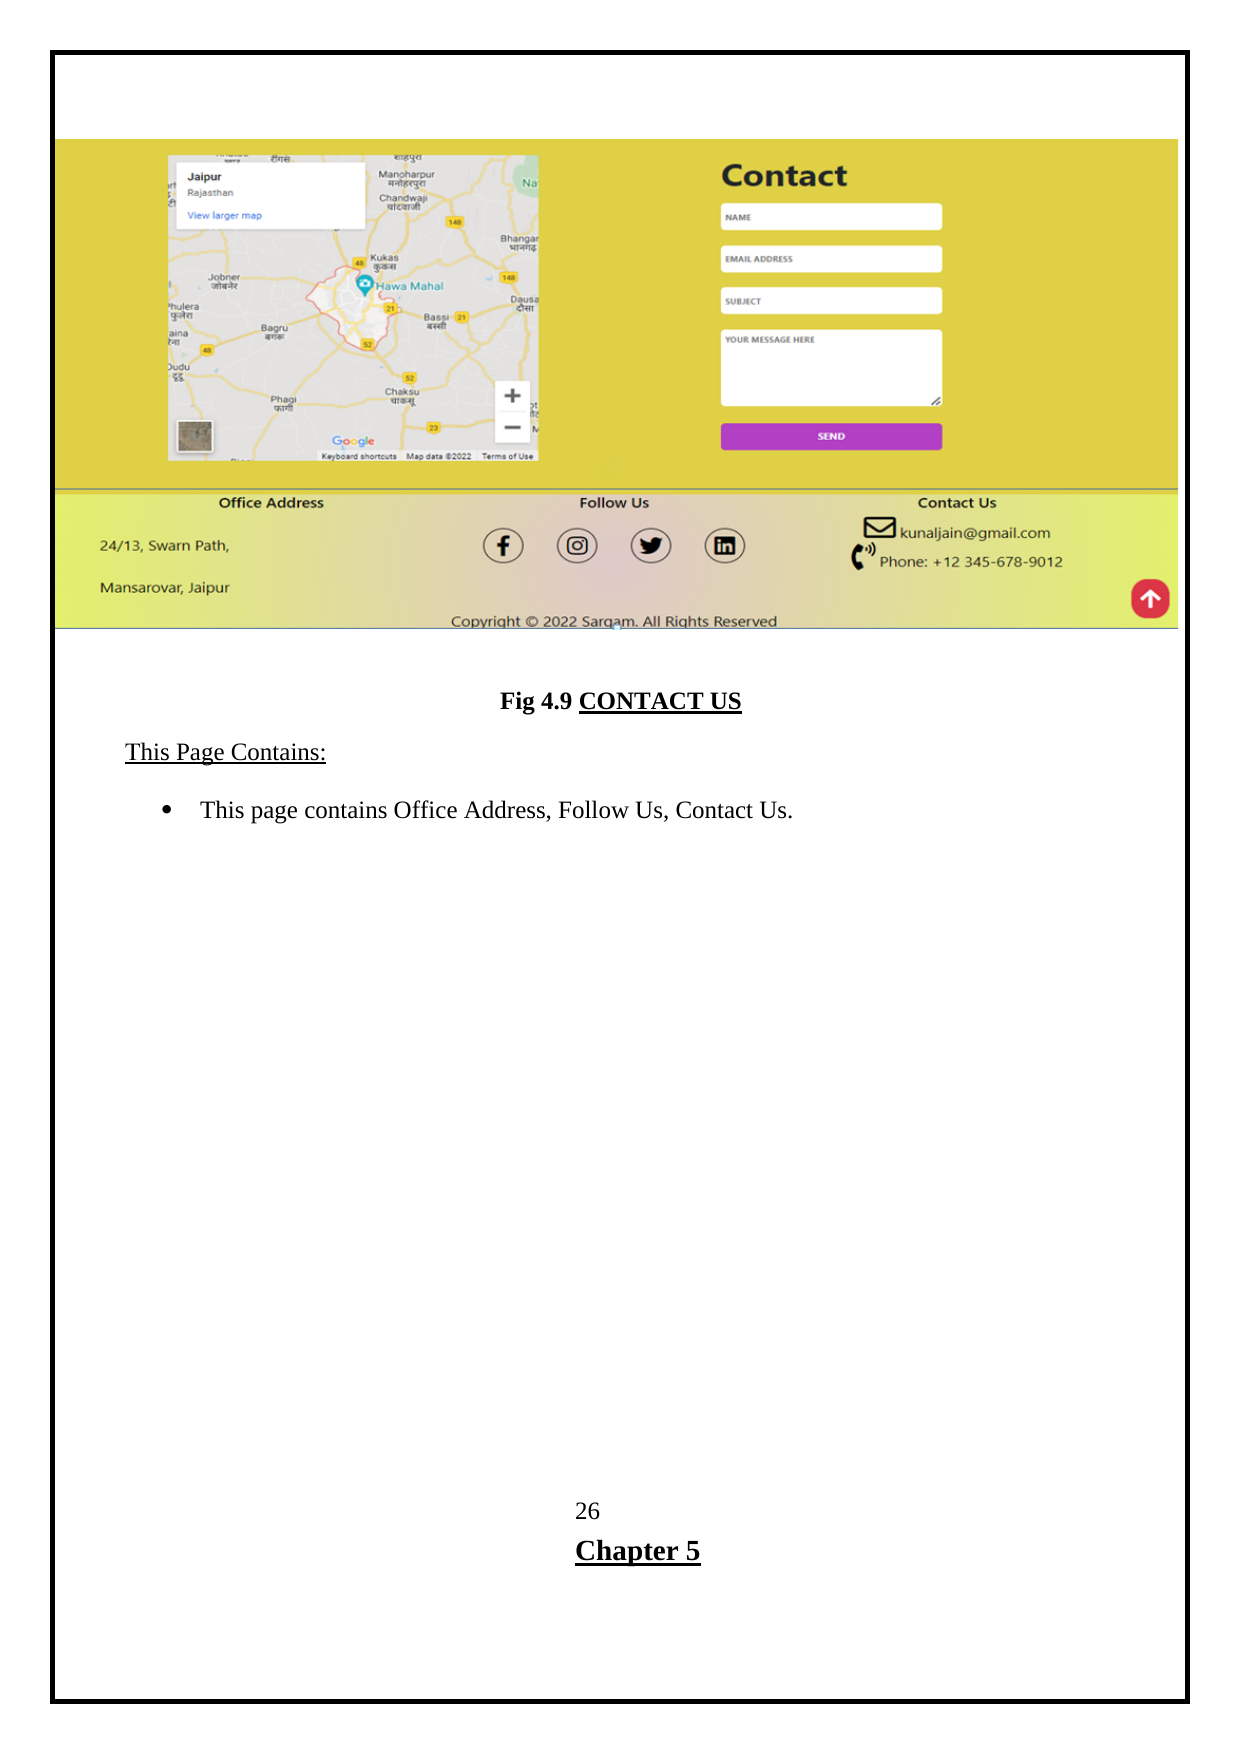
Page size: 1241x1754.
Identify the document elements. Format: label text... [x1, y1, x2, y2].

text Chapter 5 [500, 1533, 1063, 1567]
text Fig 4.9 CONTACT US [425, 686, 914, 714]
list his Page Contains: [125, 737, 1178, 766]
list This page contains Office Address, Follow Us, Contact Us. [162, 795, 1178, 823]
picture [55, 139, 1179, 630]
text 26 [543, 1496, 1063, 1525]
